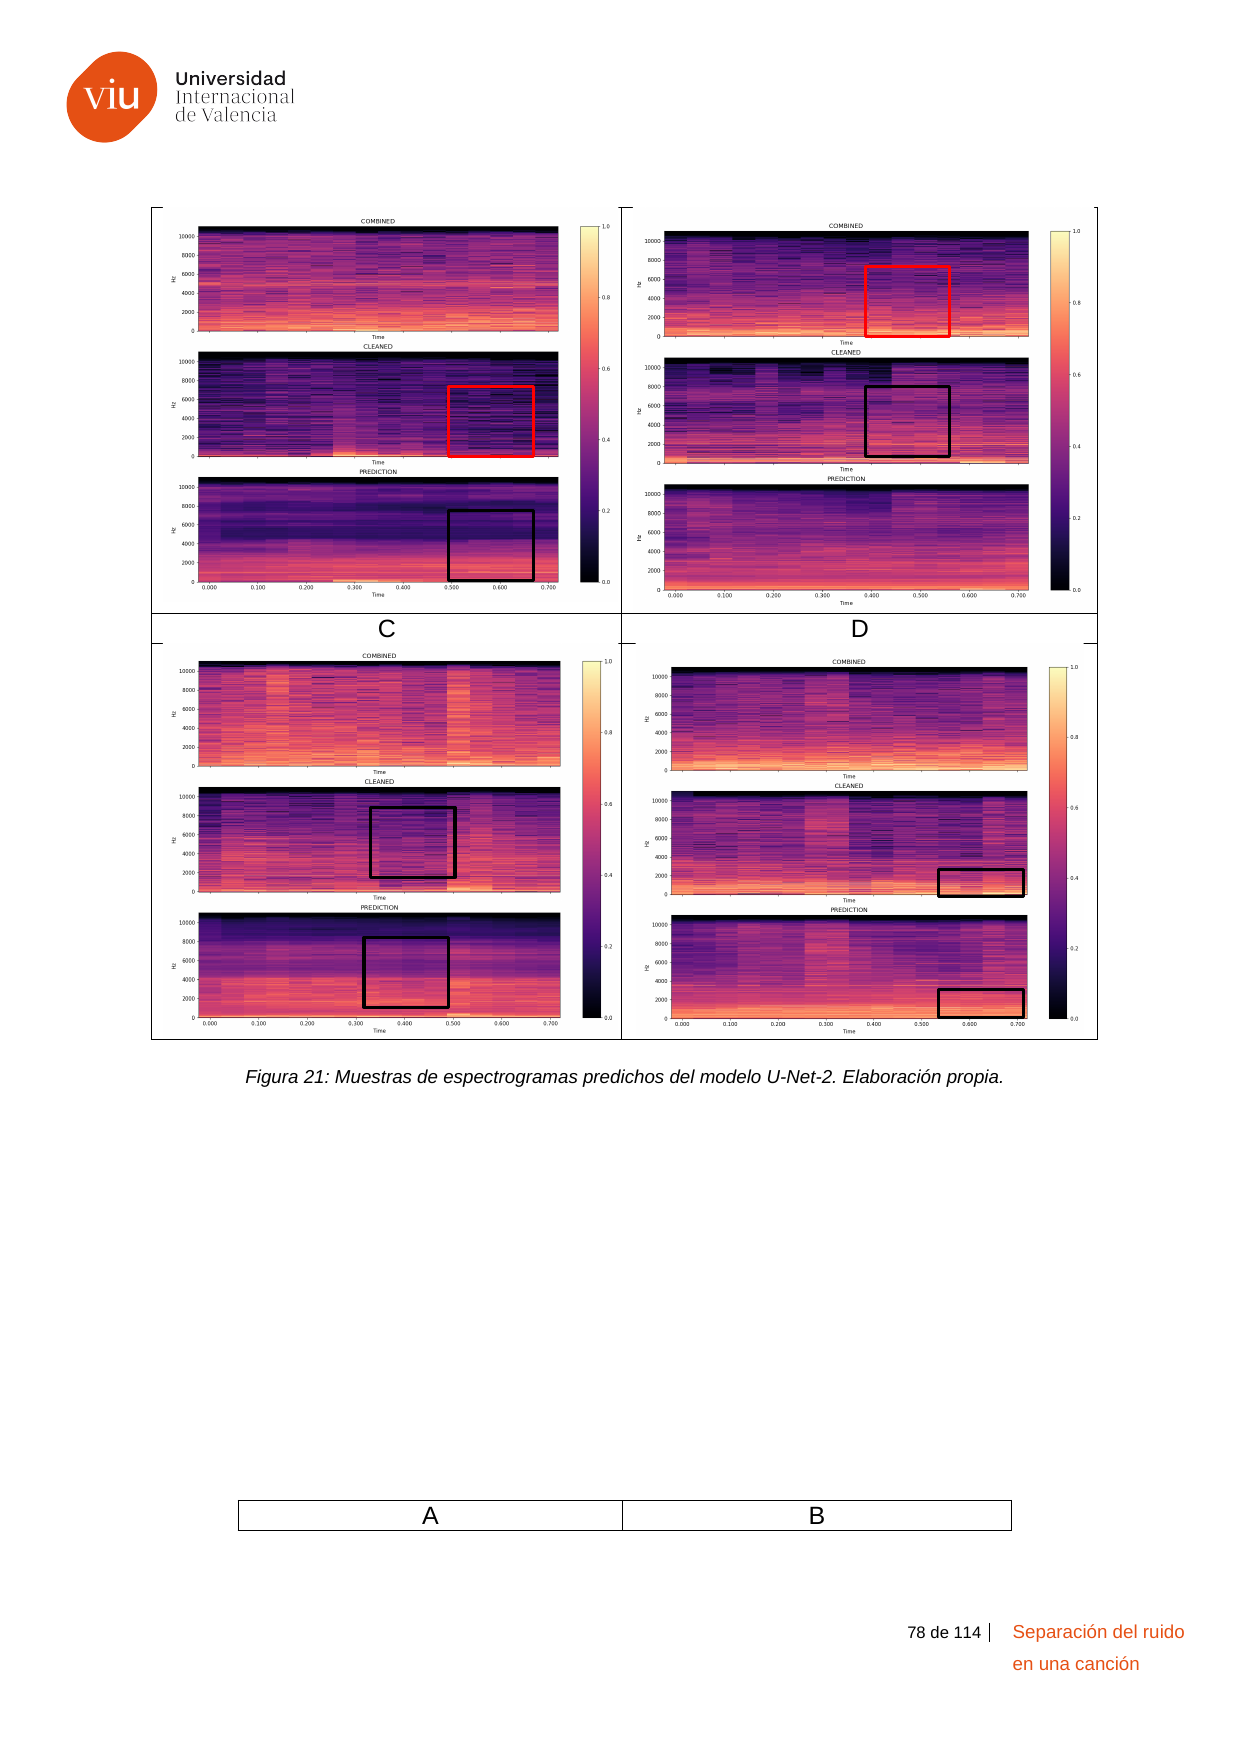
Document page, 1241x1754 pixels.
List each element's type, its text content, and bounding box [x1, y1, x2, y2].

table_cell [622, 644, 1097, 1039]
picture [635, 643, 1084, 1036]
table_cell [622, 208, 632, 613]
picture [162, 643, 619, 1039]
table_cell C [152, 614, 621, 643]
table_cell [152, 208, 621, 613]
table_cell D [622, 614, 1097, 643]
text Figura 21: Muestras de espectrogramas predichos del modelo U-Net-2. Elaboración propia. [162, 1066, 1087, 1088]
picture [162, 207, 619, 602]
picture [632, 207, 1095, 613]
picture [45, 29, 316, 165]
table_cell [152, 644, 162, 1039]
table_header A [239, 1501, 622, 1529]
table_header B [623, 1501, 1011, 1529]
